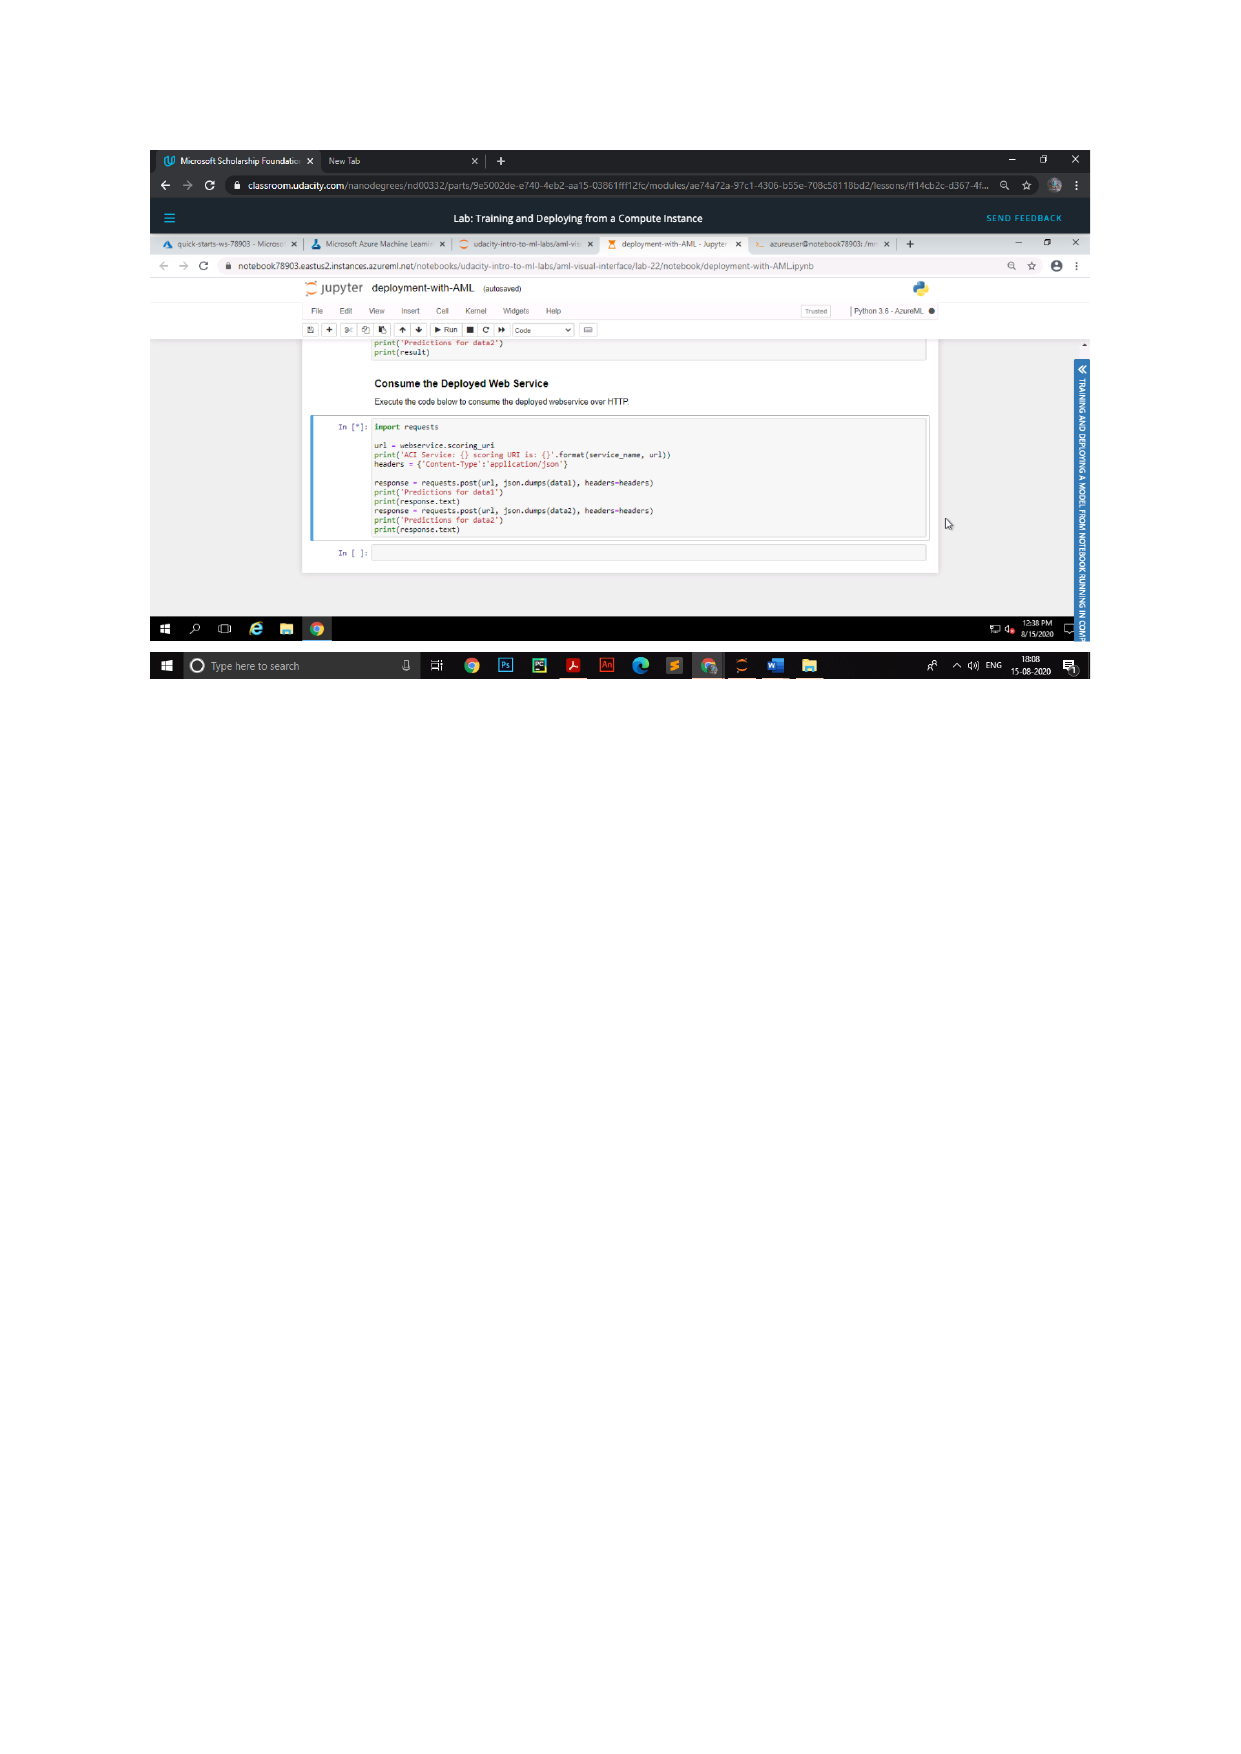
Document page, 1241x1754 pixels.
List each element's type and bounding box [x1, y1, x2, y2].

picture [150, 150, 1091, 679]
